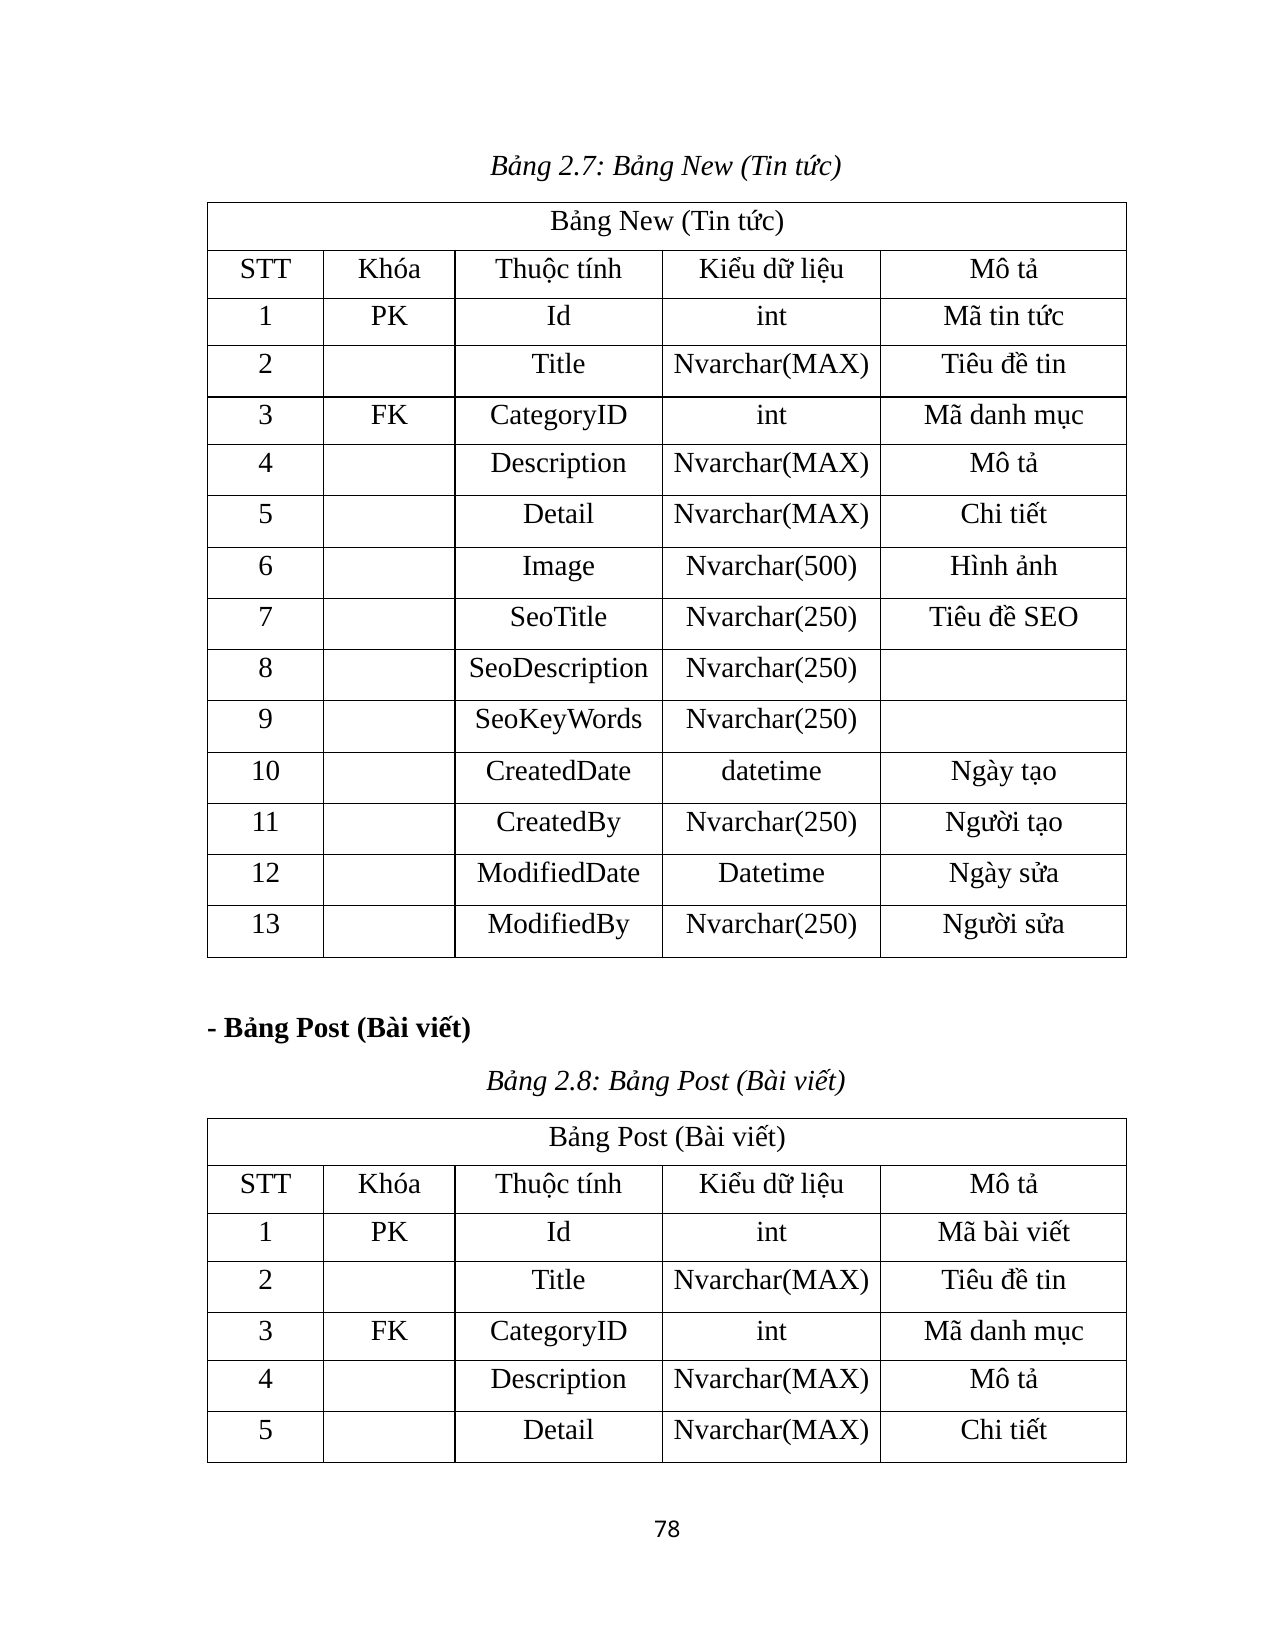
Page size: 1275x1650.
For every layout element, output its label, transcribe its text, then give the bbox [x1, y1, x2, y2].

table_cell [324, 346, 454, 396]
table_cell [324, 599, 454, 649]
table_header Bảng New (Tin tức) [208, 203, 1126, 250]
table_cell SeoKeyWords [456, 701, 662, 752]
table_cell Nvarchar(MAX) [663, 1412, 880, 1462]
table_cell CategoryID [456, 1313, 662, 1360]
text Bảng 2.8: Bảng Post (Bài viết) [207, 1063, 1127, 1097]
table_cell 11 [208, 804, 323, 854]
table_cell Khóa [324, 251, 454, 297]
table_cell CreatedDate [456, 753, 662, 803]
table_cell Nvarchar(250) [663, 650, 880, 700]
table_cell Tiêu đề tin [881, 1262, 1126, 1312]
table_cell Tiêu đề tin [881, 346, 1126, 396]
table_cell int [663, 1313, 880, 1360]
table_header Bảng Post (Bài viết) [208, 1119, 1126, 1165]
table_cell [324, 650, 454, 700]
table_cell [324, 1262, 454, 1312]
table_cell Id [456, 299, 662, 345]
table_cell Nvarchar(MAX) [663, 445, 880, 495]
table_cell Thuộc tính [456, 251, 662, 297]
table_cell [324, 906, 454, 957]
table_cell Nvarchar(MAX) [663, 1262, 880, 1312]
table_cell Mô tả [881, 1166, 1126, 1213]
table_cell Datetime [663, 855, 880, 905]
table_cell Detail [456, 496, 662, 547]
table_cell Title [456, 1262, 662, 1312]
table_cell Mã danh mục [881, 398, 1126, 444]
table_cell Chi tiết [881, 496, 1126, 547]
table_cell Mô tả [881, 251, 1126, 297]
table_cell [324, 701, 454, 752]
table_cell FK [324, 1313, 454, 1360]
table_cell 5 [208, 496, 323, 547]
table_cell Image [456, 548, 662, 598]
table_cell Title [456, 346, 662, 396]
table_cell 1 [208, 299, 323, 345]
table_cell PK [324, 1214, 454, 1261]
table_cell Nvarchar(250) [663, 804, 880, 854]
table_cell SeoDescription [456, 650, 662, 700]
table_cell Mã tin tức [881, 299, 1126, 345]
table_cell datetime [663, 753, 880, 803]
table_cell Kiểu dữ liệu [663, 1166, 880, 1213]
table_cell 1 [208, 1214, 323, 1261]
table_cell Mã danh mục [881, 1313, 1126, 1360]
table_cell Nvarchar(MAX) [663, 346, 880, 396]
table_cell Id [456, 1214, 662, 1261]
table_cell [324, 1412, 454, 1462]
table_cell ModifiedBy [456, 906, 662, 957]
table_cell [324, 753, 454, 803]
table_cell 4 [208, 445, 323, 495]
table_cell [324, 445, 454, 495]
table_cell [324, 1361, 454, 1411]
table_cell 5 [208, 1412, 323, 1462]
table_cell 12 [208, 855, 323, 905]
table_cell 9 [208, 701, 323, 752]
table_cell Description [456, 1361, 662, 1411]
table_cell CreatedBy [456, 804, 662, 854]
table_cell Detail [456, 1412, 662, 1462]
table_cell 4 [208, 1361, 323, 1411]
text - Bảng Post (Bài viết) [207, 1011, 1127, 1044]
table_cell Nvarchar(MAX) [663, 496, 880, 547]
table_cell Tiêu đề SEO [881, 599, 1126, 649]
table_cell int [663, 398, 880, 444]
table_cell 2 [208, 1262, 323, 1312]
table_cell [324, 855, 454, 905]
table_cell 8 [208, 650, 323, 700]
table_cell Thuộc tính [456, 1166, 662, 1213]
table_cell STT [208, 251, 323, 297]
table_cell Ngày tạo [881, 753, 1126, 803]
table_cell Mã bài viết [881, 1214, 1126, 1261]
table_cell Mô tả [881, 445, 1126, 495]
table_cell [324, 548, 454, 598]
table_cell 3 [208, 1313, 323, 1360]
table_cell Nvarchar(250) [663, 906, 880, 957]
table_cell Nvarchar(250) [663, 701, 880, 752]
table_cell 3 [208, 398, 323, 444]
table_cell FK [324, 398, 454, 444]
table_cell Người tạo [881, 804, 1126, 854]
table_cell Description [456, 445, 662, 495]
table_cell Kiểu dữ liệu [663, 251, 880, 297]
table_cell Ngày sửa [881, 855, 1126, 905]
table_cell [324, 804, 454, 854]
table_cell Người sửa [881, 906, 1126, 957]
table_cell SeoTitle [456, 599, 662, 649]
table_cell STT [208, 1166, 323, 1213]
table_cell Hình ảnh [881, 548, 1126, 598]
table_cell Nvarchar(MAX) [663, 1361, 880, 1411]
table_cell 6 [208, 548, 323, 598]
table_cell int [663, 1214, 880, 1261]
table_cell Nvarchar(250) [663, 599, 880, 649]
table_cell Mô tả [881, 1361, 1126, 1411]
table_cell Chi tiết [881, 1412, 1126, 1462]
table_cell int [663, 299, 880, 345]
table_cell [881, 701, 1126, 752]
table_cell 13 [208, 906, 323, 957]
table_cell CategoryID [456, 398, 662, 444]
text Bảng 2.7: Bảng New (Tin tức) [207, 148, 1127, 181]
table_cell [324, 496, 454, 547]
table_cell ModifiedDate [456, 855, 662, 905]
table_cell Nvarchar(500) [663, 548, 880, 598]
table_cell 10 [208, 753, 323, 803]
table_cell PK [324, 299, 454, 345]
table_cell [881, 650, 1126, 700]
table_cell 7 [208, 599, 323, 649]
table_cell 2 [208, 346, 323, 396]
table_cell Khóa [324, 1166, 454, 1213]
